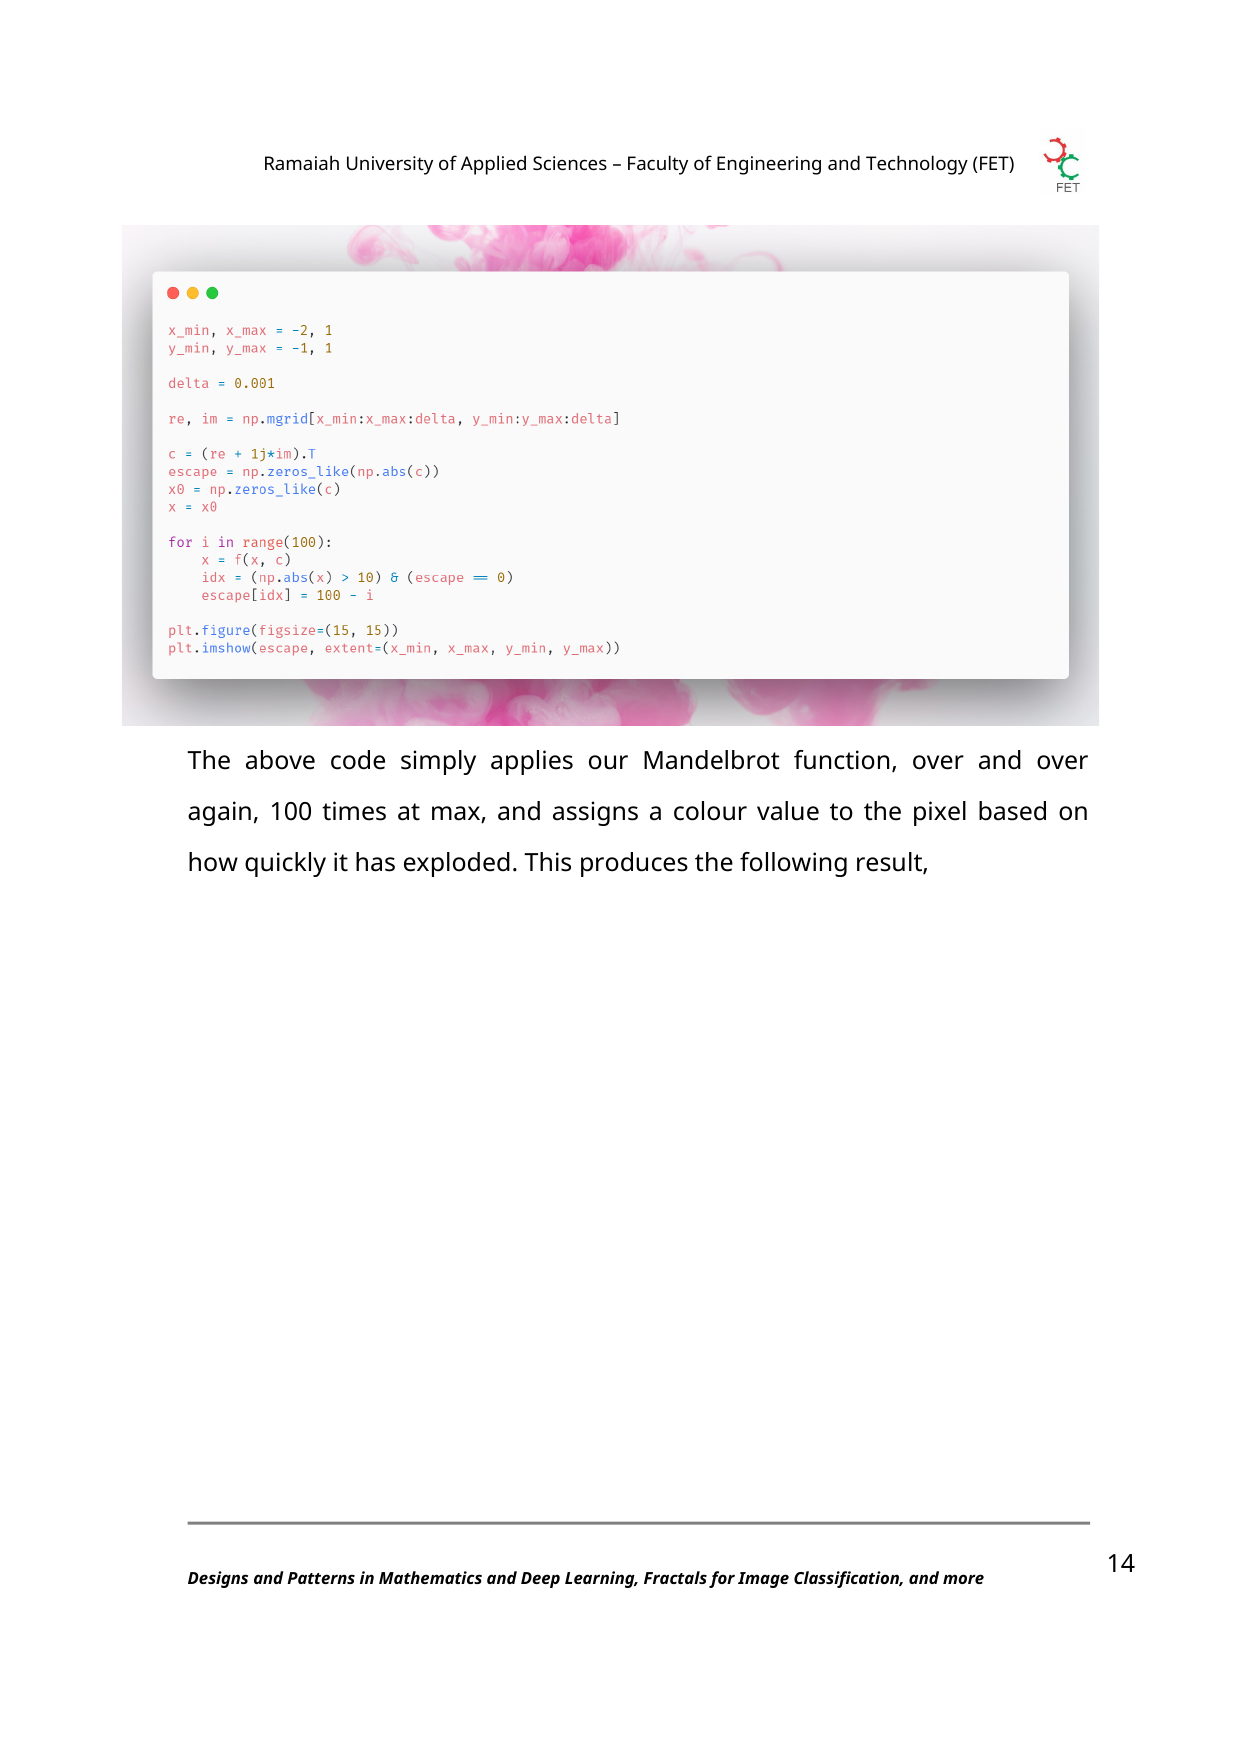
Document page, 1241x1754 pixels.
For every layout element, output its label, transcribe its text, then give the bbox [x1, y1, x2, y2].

picture [121, 225, 1100, 726]
picture [1038, 127, 1091, 196]
text The above code simply applies our Mandelbrot function, over and over again, 100 times at max, and assigns a colour value to the pixel based on how quickly it has exploded. This produces the following result, [187, 742, 1090, 878]
